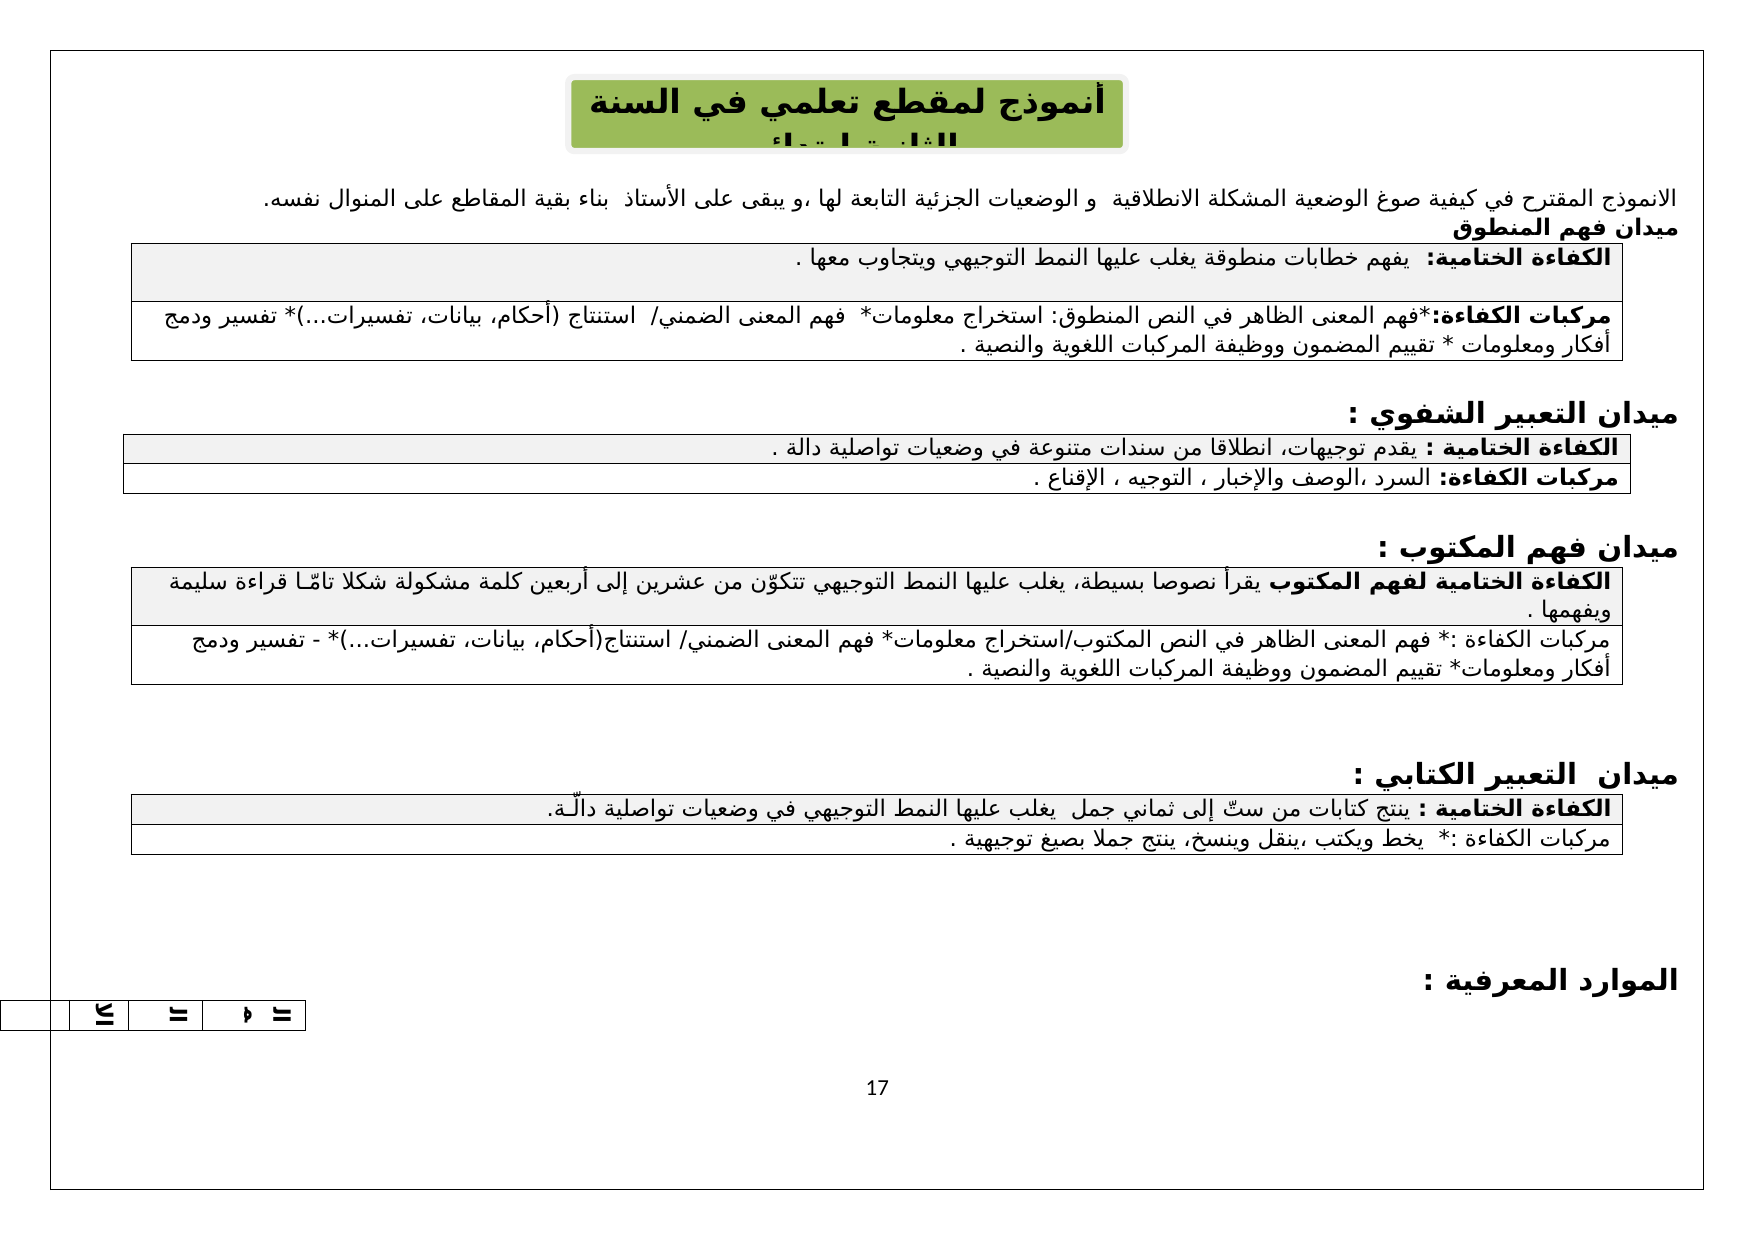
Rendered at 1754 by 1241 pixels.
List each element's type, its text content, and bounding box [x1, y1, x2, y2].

table_cell مركبات الكفاءة:*فهم المعنى الظاهر في النص المنطوق: استخراج معلومات* فهم المعنى الضمني/ استنتاج (أحكام، بيانات، تفسيرات...)* تفسير ودمج أفكار ومعلومات * تقييم المضمون ووظيفة المركبات اللغوية والنصية . [132, 302, 1622, 359]
text ميدان التعبير الشفوي : [75, 397, 1679, 431]
table_header المحاور [203, 1001, 305, 1029]
table_cell مركبات الكفاءة :* فهم المعنى الظاهر في النص المكتوب/استخراج معلومات* فهم المعنى الضمني/ استنتاج(أحكام، بيانات، تفسيرات...)* - تفسير ودمج أفكار ومعلومات* تقييم المضمون ووظيفة المركبات اللغوية والنصية . [132, 626, 1622, 684]
table_cell مركبات الكفاءة :* يخط ويكتب ،ينقل وينسخ، ينتج جملا بصيغ توجيهية . [132, 825, 1622, 853]
table_cell مركبات الكفاءة: السرد ،الوصف والإخبار ، التوجيه ، الإقناع . [124, 464, 1630, 493]
table_cell الكفاءة الختامية لفهم المكتوب يقرأ نصوصا بسيطة، يغلب عليها النمط التوجيهي تتكوّن من عشرين إلى أربعين كلمة مشكولة شكلا تامّـا قراءة سليمة ويفهمها . [132, 568, 1622, 625]
text ميدان فهم المكتوب : [75, 530, 1679, 564]
text الانموذج المقترح في كيفية صوغ الوضعية المشكلة الانطلاقية و الوضعيات الجزئية التابعة لها ،و يبقى على الأستاذ بناء بقية المقاطع على المنوال نفسه. [75, 185, 1679, 212]
table_header فهم المنطوق والتعبير الشفوي [129, 1001, 202, 1029]
table_cell الكفاءة الختامية : ينتج كتابات من ستّ إلى ثماني جمل يغلب عليها النمط التوجيهي في وضعيات تواصلية دالّـة. [132, 795, 1622, 824]
table_header الكفاءة الختامية: يفهم خطابات منطوقة يغلب عليها النمط التوجيهي ويتجاوب معها . [132, 244, 1622, 301]
text الموارد المعرفية : [75, 963, 1679, 997]
text ميدان فهم المنطوق [75, 214, 1679, 241]
table_header الكفاءة الختامية : يقدم توجيهات، انطلاقا من سندات متنوعة في وضعيات تواصلية دالة . [124, 435, 1630, 463]
text ميدان التعبير الكتابي : [75, 757, 1679, 791]
table_header فهم المنطوق والتعبير الشفوي [70, 1001, 128, 1029]
